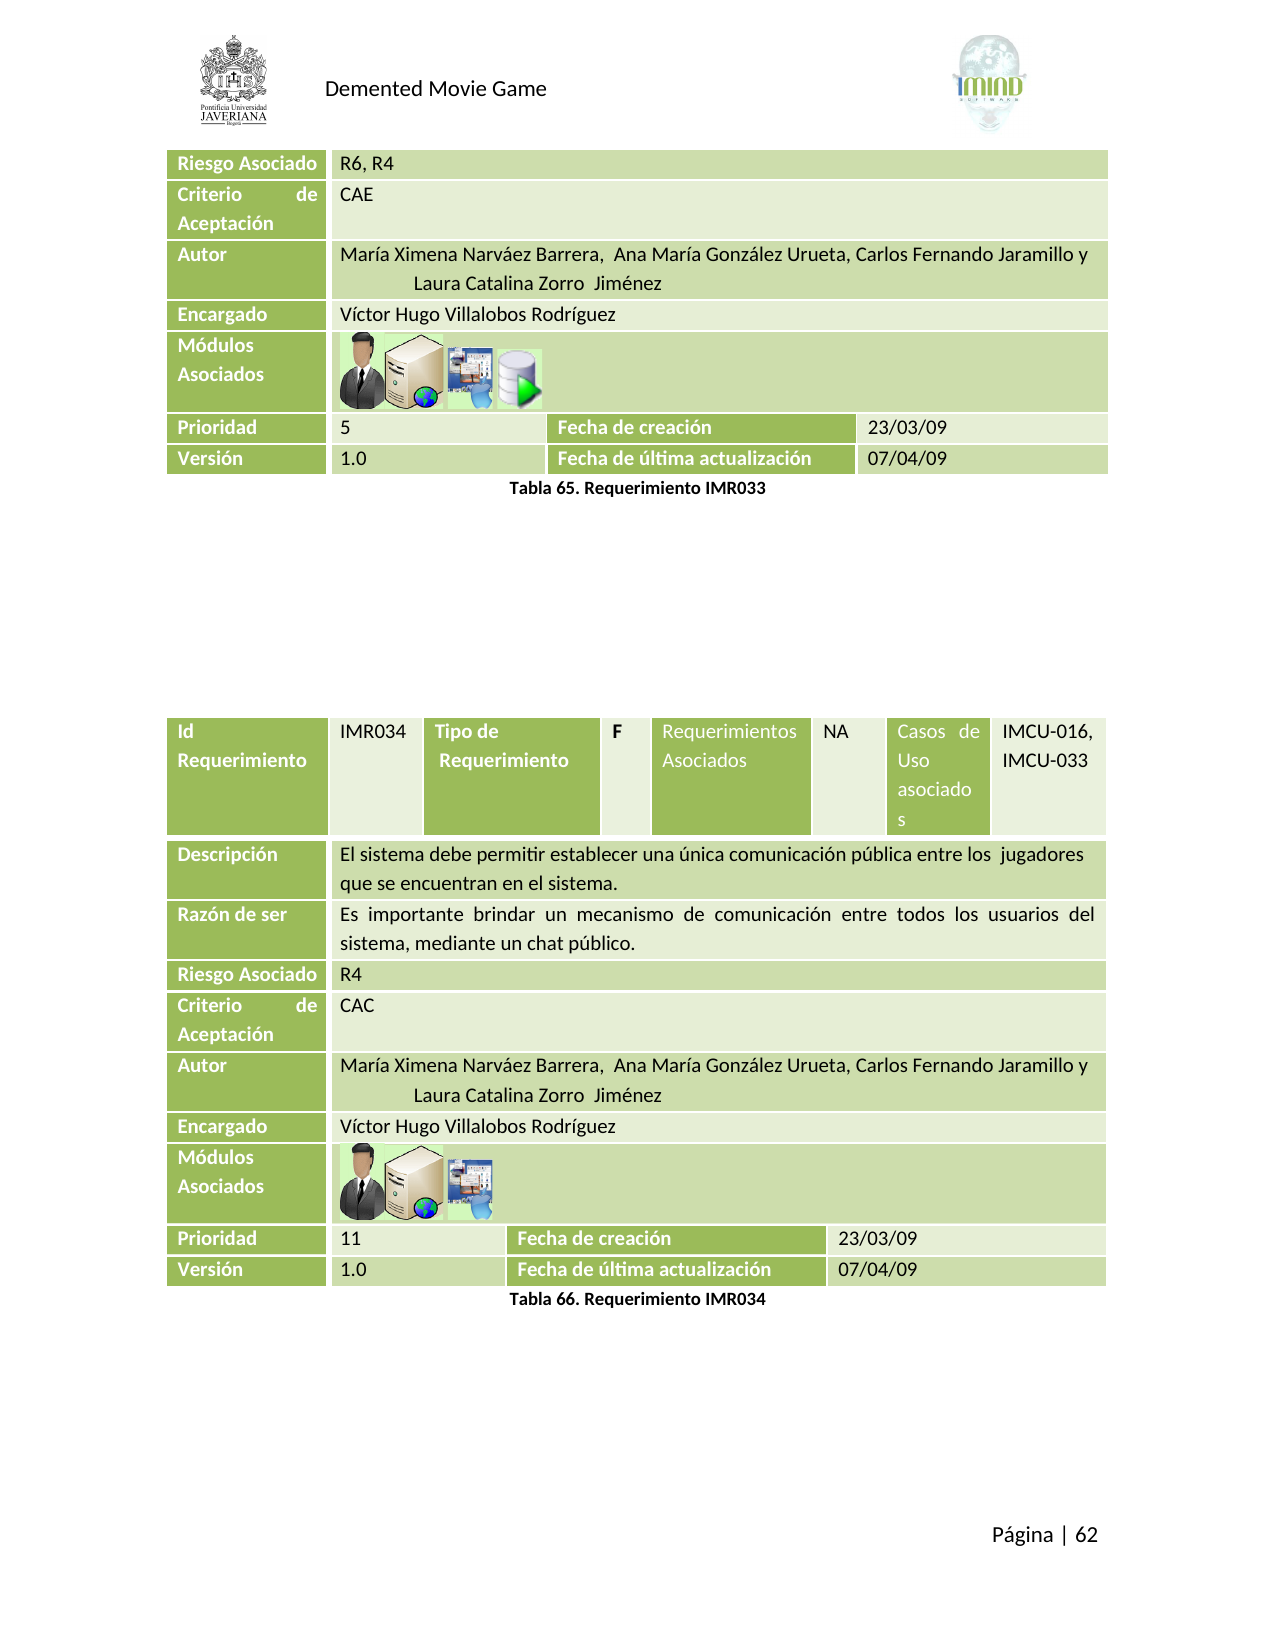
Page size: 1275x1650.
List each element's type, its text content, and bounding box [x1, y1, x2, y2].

table_cell Fecha de última actualización [548, 445, 855, 474]
picture [340, 332, 444, 409]
table_header Tipo de Requerimiento [424, 718, 600, 835]
table_cell Víctor Hugo Villalobos Rodríguez [332, 301, 1108, 330]
picture [200, 35, 267, 126]
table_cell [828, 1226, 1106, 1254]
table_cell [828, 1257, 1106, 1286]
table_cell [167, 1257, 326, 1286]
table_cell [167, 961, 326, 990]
table_header IMR034 [330, 718, 422, 835]
text Tabla 65. Requerimiento IMR033 [177, 476, 1098, 499]
table_cell 1.0 [332, 445, 545, 474]
table_cell R6, R4 [332, 150, 1108, 179]
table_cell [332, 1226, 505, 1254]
table_header Casos de Uso asociados [887, 718, 990, 835]
table_header NA [813, 718, 885, 835]
table_cell 5 [332, 414, 546, 443]
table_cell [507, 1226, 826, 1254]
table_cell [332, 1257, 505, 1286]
table_cell 23/03/09 [857, 414, 1108, 443]
text Tabla 66. Requerimiento IMR034 [177, 1288, 1098, 1311]
table_cell Razón de ser [167, 901, 326, 959]
table_cell Versión [167, 445, 326, 474]
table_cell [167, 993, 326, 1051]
picture [951, 35, 1033, 138]
table_cell CAE [332, 181, 1108, 239]
table_cell [332, 332, 1108, 412]
table_cell El sistema debe permitir establecer una única comunicación pública entre los jugadores que se encuentran en el sistema. [332, 841, 1106, 899]
table_cell Es importante brindar un mecanismo de comunicación entre todos los usuarios del sistema, mediante un chat público. [332, 901, 1106, 959]
table_cell Encargado [167, 301, 326, 330]
table_cell Autor [167, 241, 326, 299]
table_header IMCU-016, IMCU-033 [992, 718, 1106, 835]
table_header Id Requerimiento [167, 718, 328, 835]
picture [447, 347, 493, 409]
table_cell Módulos Asociados [167, 332, 326, 412]
table_header Requerimientos Asociados [652, 718, 811, 835]
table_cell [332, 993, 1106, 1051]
table_cell Fecha de creación [547, 414, 856, 443]
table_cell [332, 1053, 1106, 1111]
table_cell 07/04/09 [858, 445, 1108, 474]
picture [340, 1143, 444, 1220]
table_cell Riesgo Asociado [167, 150, 326, 179]
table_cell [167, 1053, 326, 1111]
table_cell Criterio de Aceptación [167, 181, 326, 239]
picture [497, 349, 543, 409]
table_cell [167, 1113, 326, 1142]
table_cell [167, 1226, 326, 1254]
table_cell Prioridad [167, 414, 326, 443]
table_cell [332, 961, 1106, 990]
table_cell Descripción [167, 841, 326, 899]
table_cell María Ximena Narváez Barrera, Ana María González Urueta, Carlos Fernando Jaramillo y Laura Catalina Zorro Jiménez [332, 241, 1108, 299]
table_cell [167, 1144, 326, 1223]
table_header F [602, 718, 650, 835]
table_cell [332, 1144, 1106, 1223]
picture [447, 1159, 493, 1220]
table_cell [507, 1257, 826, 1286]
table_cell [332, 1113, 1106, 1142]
